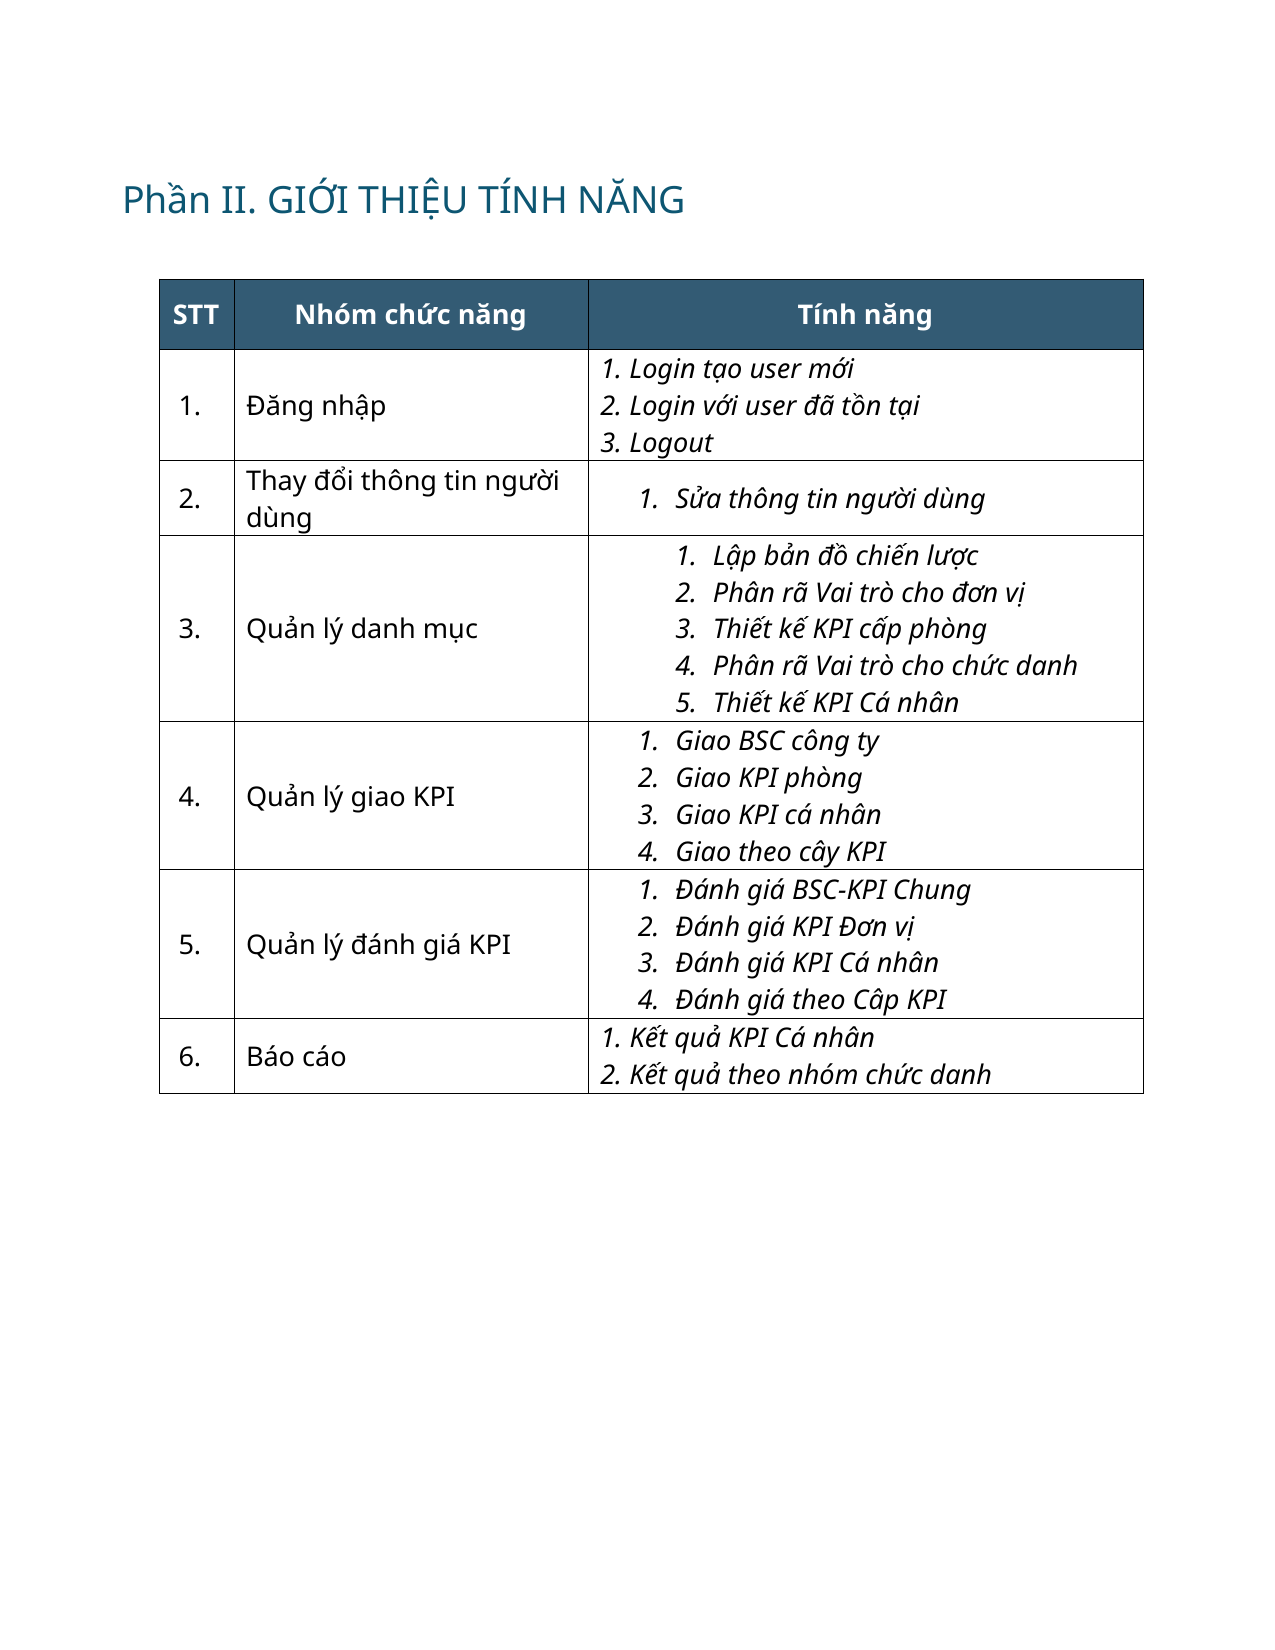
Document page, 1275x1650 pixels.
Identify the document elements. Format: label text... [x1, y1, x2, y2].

table_cell [160, 536, 234, 721]
table_header Nhóm chức năng [235, 280, 588, 349]
table_cell Báo cáo [235, 1019, 588, 1092]
table_header Tính năng [589, 280, 1143, 349]
table_cell [160, 461, 234, 535]
table_cell [160, 1019, 234, 1092]
table_cell Sửa thông tin người dùng [589, 461, 1143, 535]
table_cell Quản lý đánh giá KPI [235, 870, 588, 1018]
table_cell Quản lý danh mục [235, 536, 588, 721]
table_cell Giao BSC công ty Giao KPI phòng Giao KPI cá nhân Giao theo cây KPI [589, 722, 1143, 869]
subtitle Phần II. GIỚI THIỆU TÍNH NĂNG [122, 173, 1181, 224]
table_cell Đánh giá BSC-KPI Chung Đánh giá KPI Đơn vị Đánh giá KPI Cá nhân Đánh giá theo Câp KPI [589, 870, 1143, 1018]
table_cell Quản lý giao KPI [235, 722, 588, 869]
table_cell [160, 870, 234, 1018]
table_cell Đăng nhập [235, 350, 588, 460]
table_cell [160, 722, 234, 869]
table_header STT [160, 280, 234, 349]
table_cell 1. Kết quả KPI Cá nhân 2. Kết quả theo nhóm chức danh [589, 1019, 1143, 1092]
table_cell Lập bản đồ chiến lược Phân rã Vai trò cho đơn vị Thiết kế KPI cấp phòng Phân rã Vai trò cho chức danh Thiết kế KPI Cá nhân [589, 536, 1143, 721]
table_cell 1. Login tạo user mới 2. Login với user đã tồn tại 3. Logout [589, 350, 1143, 460]
table_cell Thay đổi thông tin người dùng [235, 461, 588, 535]
table_cell [160, 350, 234, 460]
